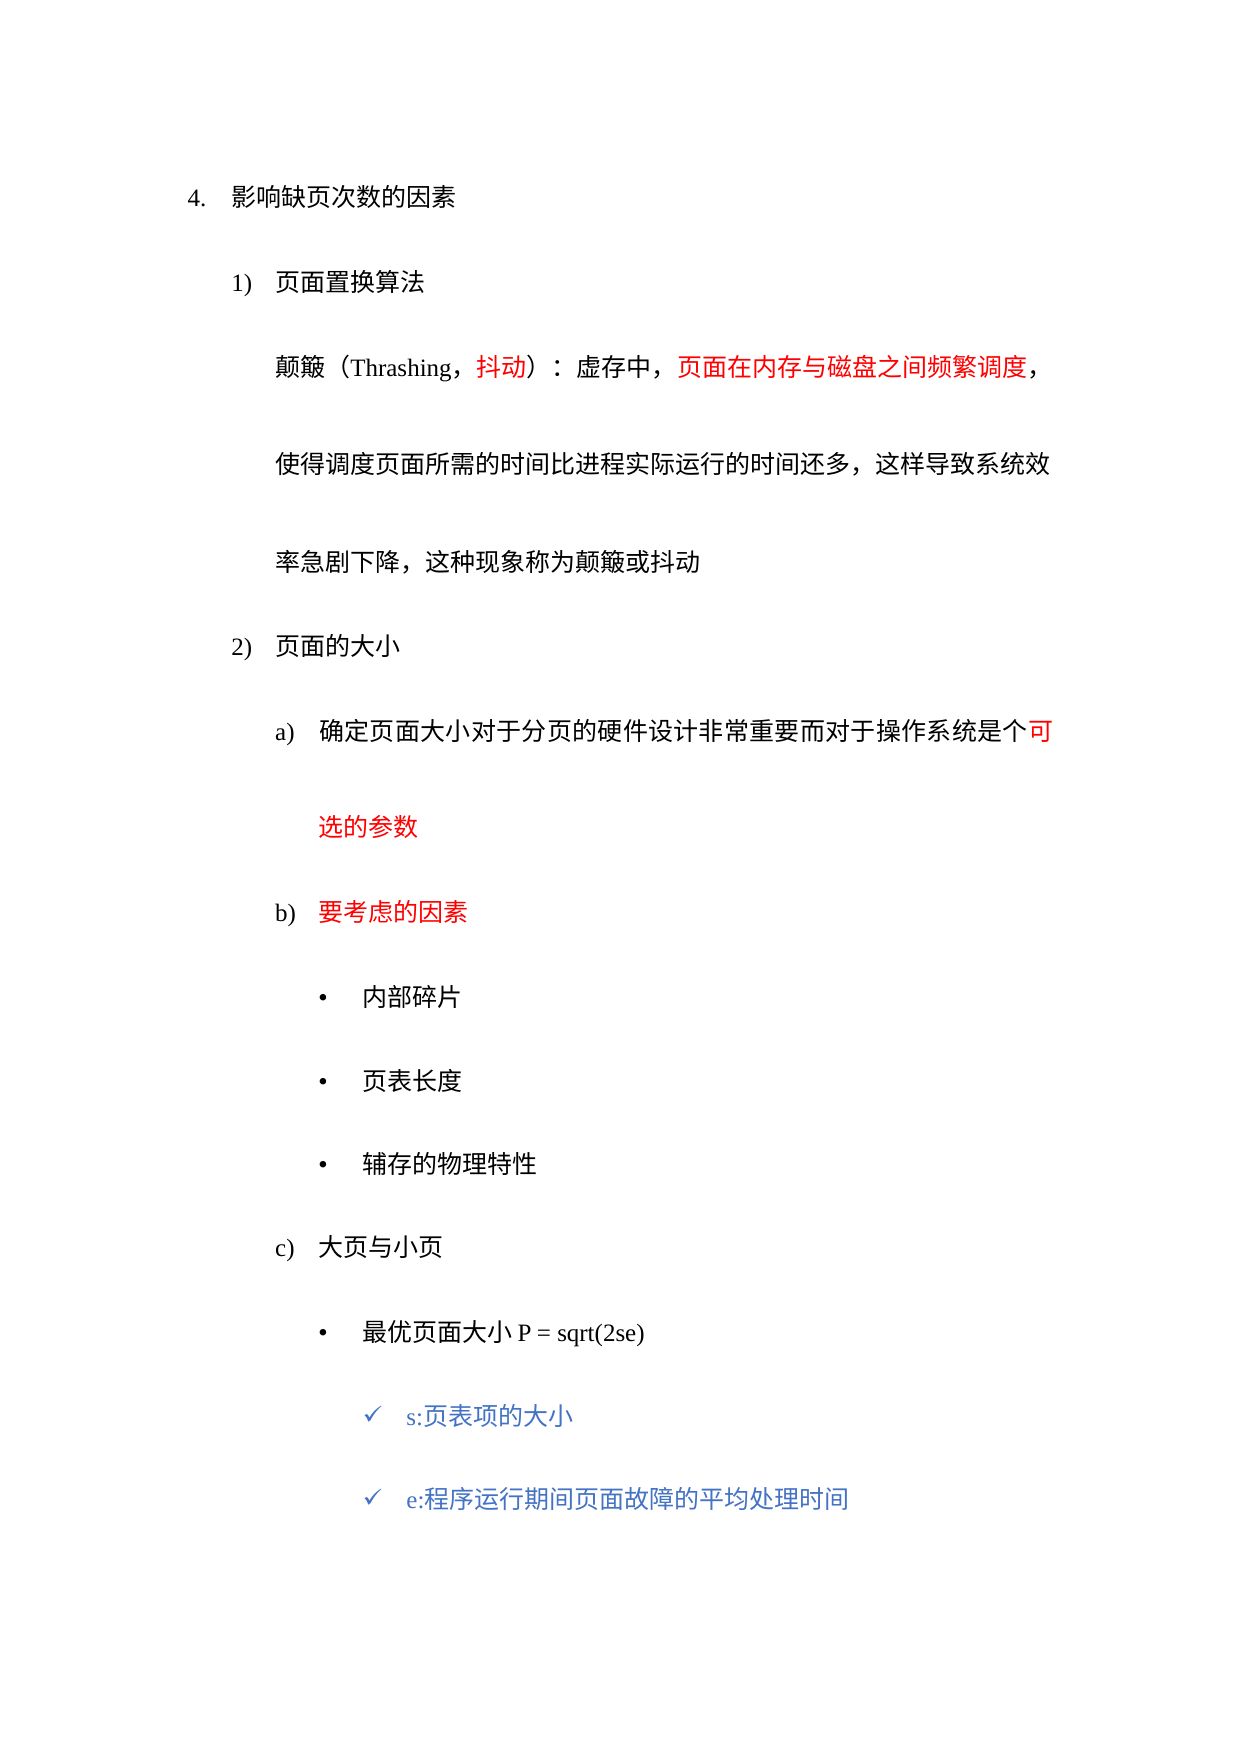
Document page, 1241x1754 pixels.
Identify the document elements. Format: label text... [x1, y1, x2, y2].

list 大页与小页 [275, 1213, 1053, 1278]
list ﻿页面置换算法 [231, 247, 1053, 312]
list ﻿要考虑的因素 [275, 877, 1053, 942]
list ﻿最优页面大小P = sqrt(2se) [319, 1297, 1053, 1362]
list 颠簸（Thrashing，抖动）：虚存中，页面在内存与磁盘之间频繁调度，使得调度页面所需的时间比进程实际运行的时间还多，这样导致系统效率急剧下降，这种现象称为颠簸或抖动 [275, 333, 1053, 593]
list 辅存的物理特性 [319, 1130, 1053, 1195]
list s:页表项的大小 [362, 1382, 1053, 1447]
list ﻿内部碎片 [319, 962, 1053, 1027]
list e:程序运行期间页面故障的平均处理时间 [362, 1465, 1053, 1530]
list ﻿页面的大小 [231, 611, 1053, 676]
list ﻿影响缺页次数的因素 [187, 162, 1053, 227]
list 页表长度 [319, 1047, 1053, 1112]
list ﻿确定页面大小对于分页的硬件设计非常重要而对于操作系统是个可选的参数 [275, 696, 1053, 858]
